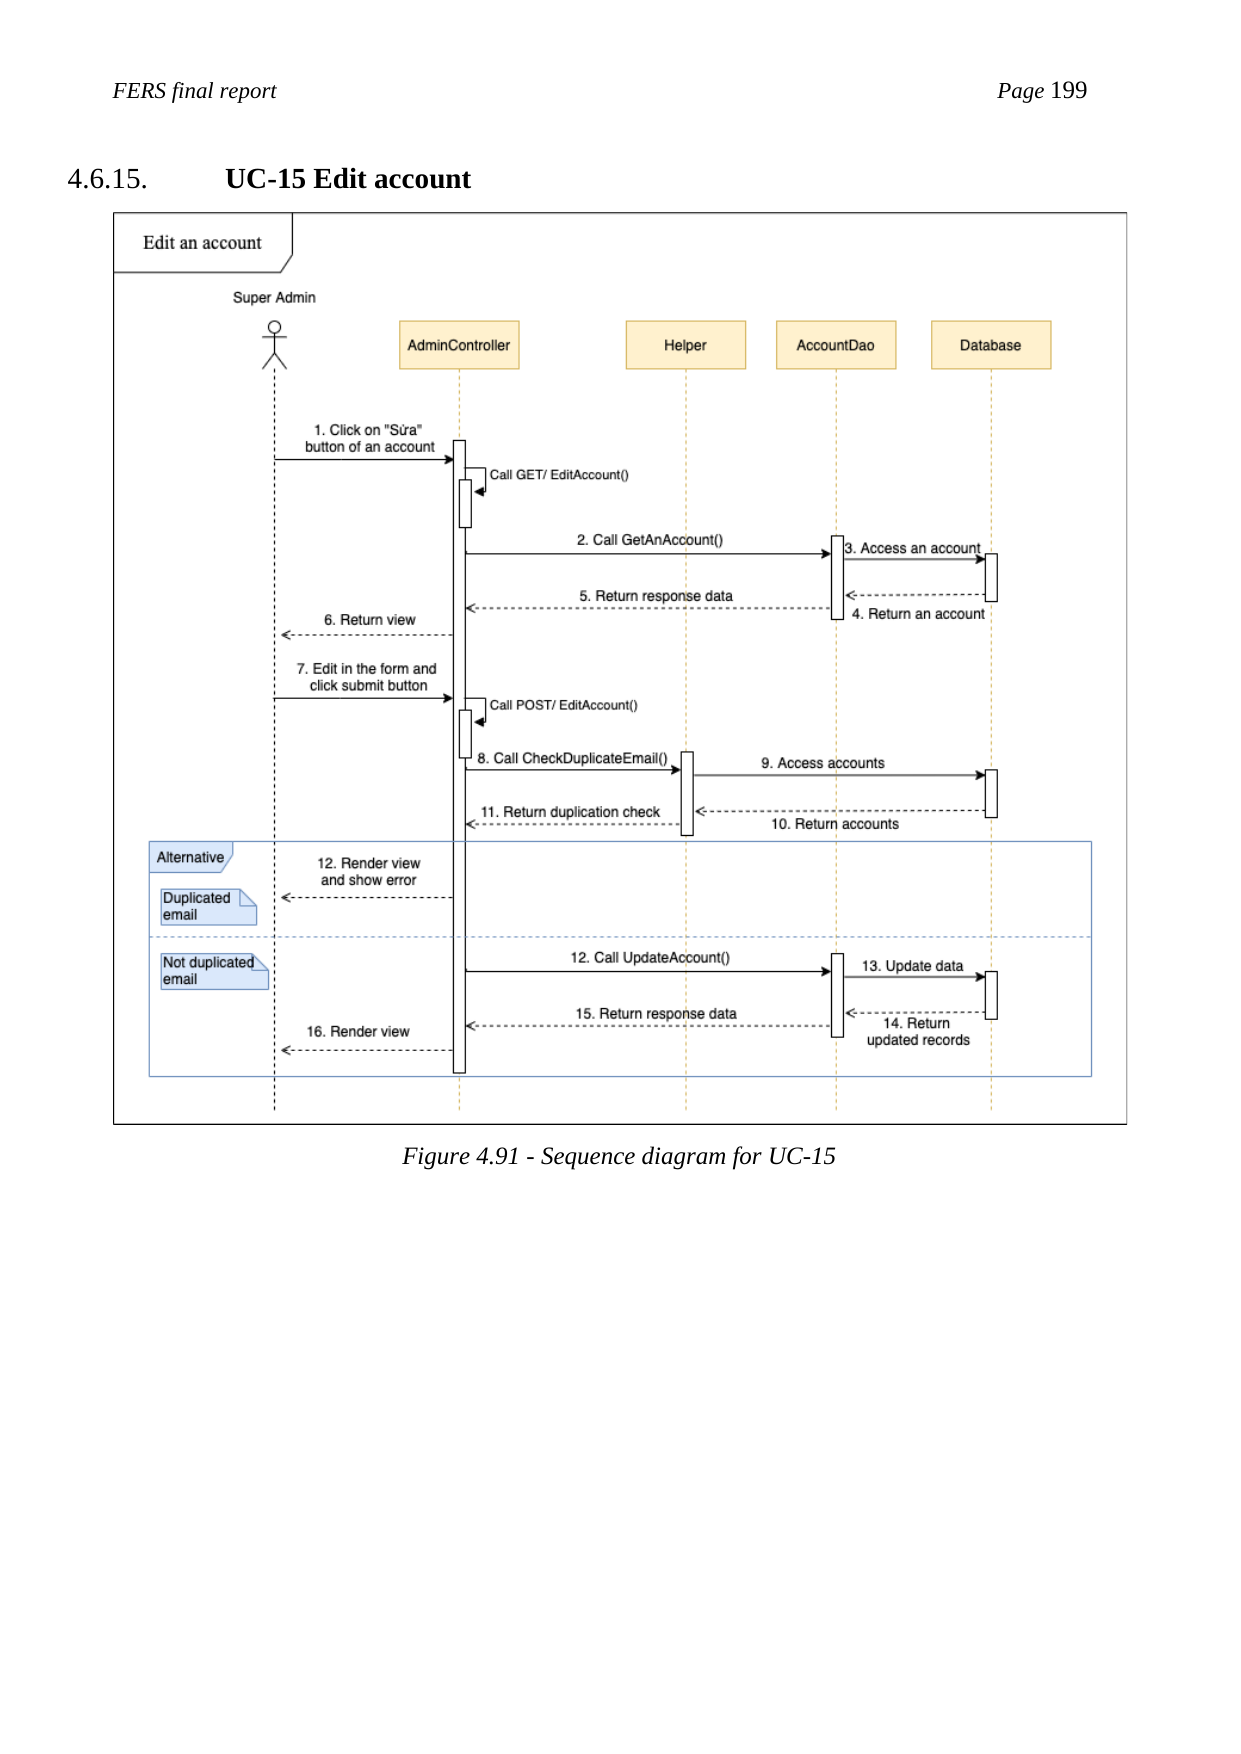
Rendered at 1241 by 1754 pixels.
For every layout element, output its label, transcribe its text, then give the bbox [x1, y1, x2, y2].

subtitle UC-15 Edit account [67, 161, 1128, 195]
picture [113, 212, 1128, 1125]
text Figure 4.91 - Sequence diagram for UC-15 [112, 1141, 1128, 1170]
